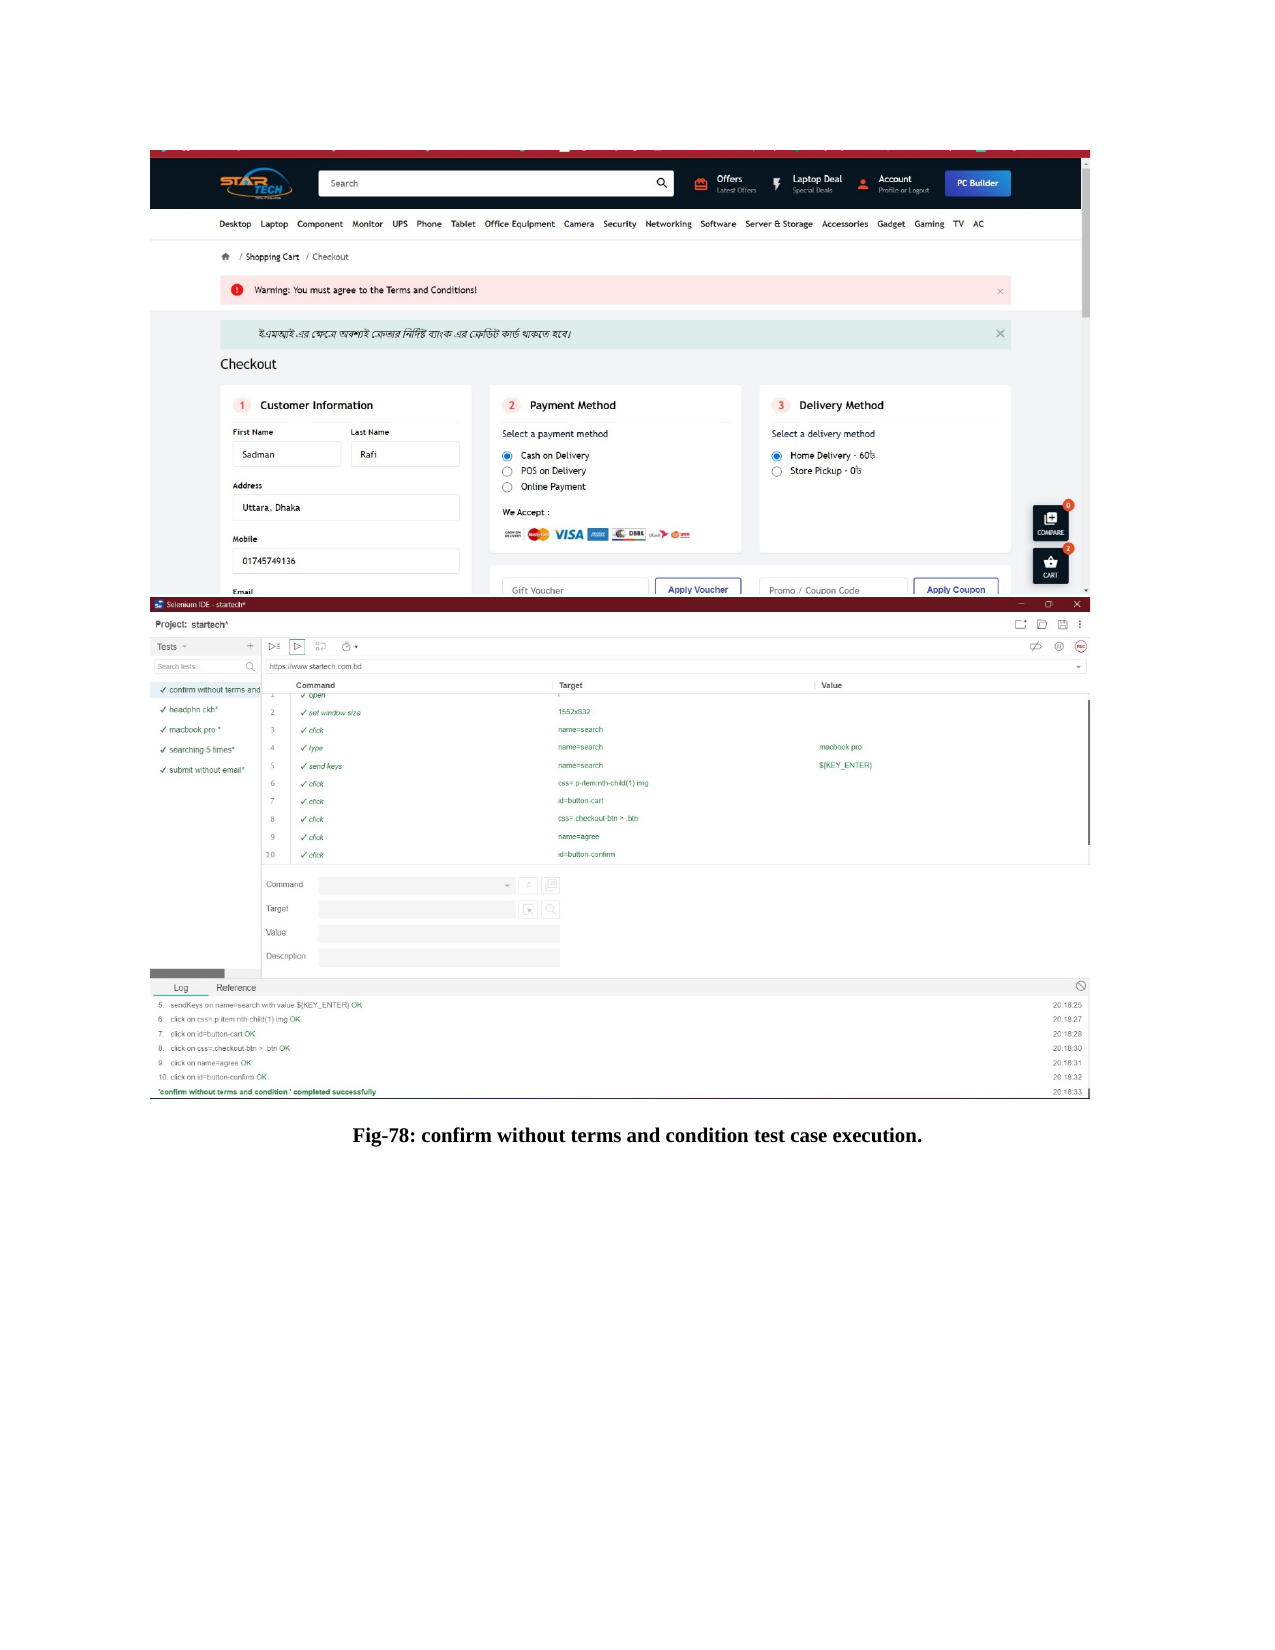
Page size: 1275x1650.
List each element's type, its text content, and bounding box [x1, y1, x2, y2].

text Fig-78: confirm without terms and condition test case execution. [150, 1123, 1125, 1147]
picture [150, 150, 1091, 594]
picture [150, 597, 1091, 1099]
